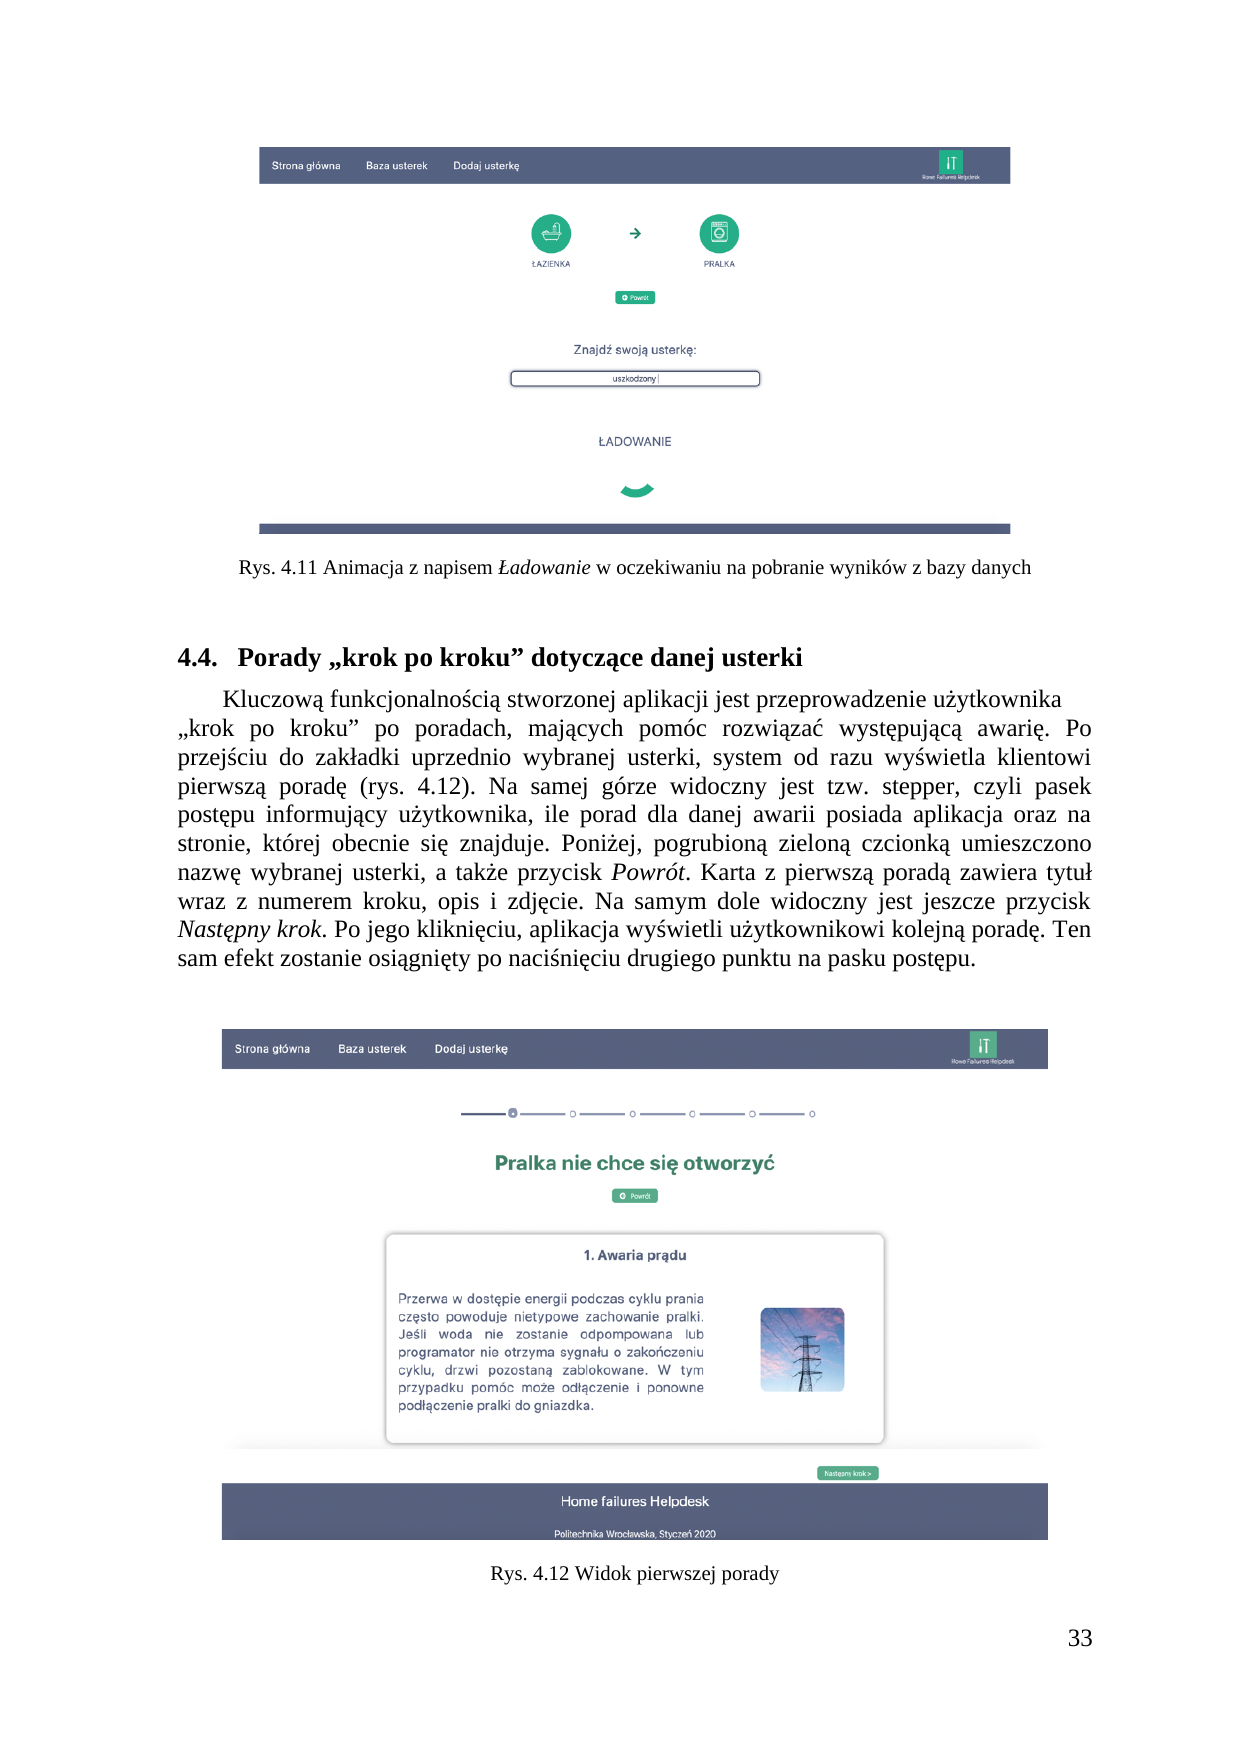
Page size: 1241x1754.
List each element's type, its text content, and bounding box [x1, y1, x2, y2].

text Kluczową funkcjonalnością stworzonej aplikacji jest przeprowadzenie użytkownika [222, 684, 1092, 713]
subtitle Porady „krok po kroku” dotyczące danej usterki [177, 641, 1092, 672]
text Rys. 4.12 Widok pierwszej porady [177, 1561, 1092, 1585]
text „krok po kroku” po poradach, mających pomóc rozwiązać występującą awarię. Po przejściu do zakładki uprzednio wybranej usterki, system od razu wyświetla klientowi pierwszą poradę (rys. 4.12). Na samej górze widoczny jest tzw. stepper, czyli pasek postępu informujący użytkownika, ile porad dla danej awarii posiada aplikacja oraz na stronie, której obecnie się znajduje. Poniżej, pogrubioną zieloną czcionką umieszczono nazwę wybranej usterki, a także przycisk Powrót. Karta z pierwszą poradą zawiera tytuł wraz z numerem kroku, opis i zdjęcie. Na samym dole widoczny jest jeszcze przycisk Następny krok. Po jego kliknięciu, aplikacja wyświetli użytkownikowi kolejną poradę. Ten sam efekt zostanie osiągnięty po naciśnięciu drugiego punktu na pasku postępu. [177, 713, 1092, 972]
picture [221, 1029, 1048, 1540]
picture [259, 147, 1011, 534]
text Rys. 4.11 Animacja z napisem Ładowanie w oczekiwaniu na pobranie wyników z bazy danych [177, 555, 1092, 579]
